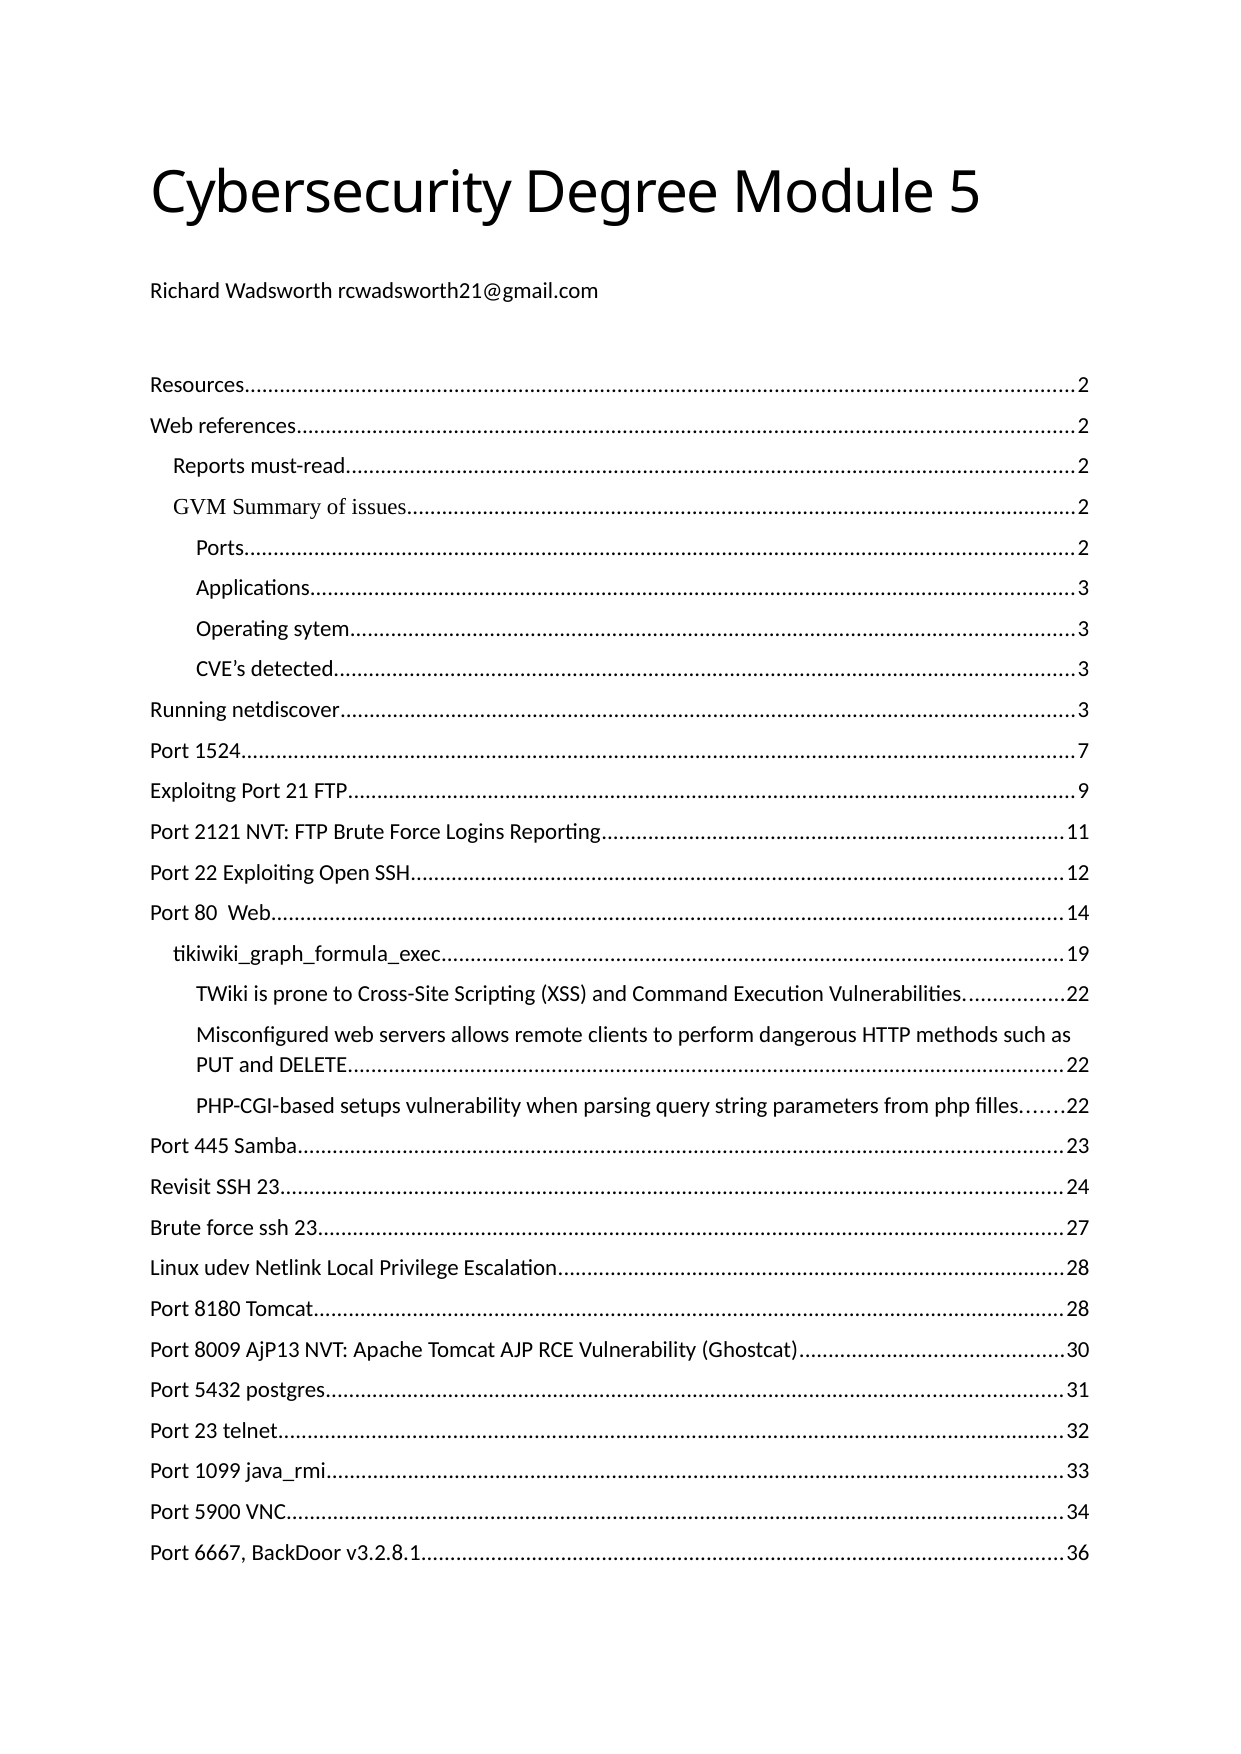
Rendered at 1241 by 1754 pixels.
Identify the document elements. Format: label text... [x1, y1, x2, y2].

text Resources 2 [150, 370, 1090, 398]
text Ports 2 [196, 533, 1090, 561]
text Richard Wadsworth rcwadsworth21@gmail.com [150, 276, 1090, 304]
text CVE’s detected. 3 [196, 654, 1090, 682]
text Exploitng Port 21 FTP 9 [150, 776, 1090, 804]
text Applications 3 [196, 573, 1090, 601]
text Port 22 Exploiting Open SSH 12 [150, 858, 1090, 886]
text Misconfigured web servers allows remote clients to perform dangerous HTTP methods such as PUT and DELETE. 22 [196, 1020, 1090, 1078]
text Linux udev Netlink Local Privilege Escalation 28 [150, 1253, 1090, 1281]
text Port 1524 7 [150, 736, 1090, 764]
text TWiki is prone to Cross-Site Scripting (XSS) and Command Execution Vulnerabilities. 22 [196, 979, 1090, 1007]
text Reports must-read. 2 [173, 451, 1090, 479]
text Running netdiscover 3 [150, 695, 1090, 723]
text Port 5900 VNC 34 [150, 1497, 1090, 1525]
text Port 1099 java_rmi 33 [150, 1457, 1090, 1484]
text Revisit SSH 23 24 [150, 1172, 1090, 1200]
text tikiwiki_graph_formula_exec 19 [173, 939, 1090, 967]
text Port 2121 NVT: FTP Brute Force Logins Reporting 11 [150, 817, 1090, 845]
text Web references 2 [150, 411, 1090, 439]
text Brute force ssh 23 27 [150, 1213, 1090, 1241]
text Operating sytem 3 [196, 614, 1090, 642]
text Port 445 Samba 23 [150, 1132, 1090, 1159]
text Port 6667, BackDoor v3.2.8.1 36 [150, 1538, 1090, 1566]
title Cybersecurity Degree Module 5 [150, 150, 1090, 229]
text Port 8180 Tomcat 28 [150, 1294, 1090, 1322]
text Port 5432 postgres 31 [150, 1375, 1090, 1403]
text PHP-CGI-based setups vulnerability when parsing query string parameters from php filles. 22 [196, 1091, 1090, 1119]
text Port 80 Web 14 [150, 898, 1090, 926]
text GVM Summary of issues 2 [173, 492, 1090, 520]
text Port 8009 AjP13 NVT: Apache Tomcat AJP RCE Vulnerability (Ghostcat) 30 [150, 1335, 1090, 1363]
text Port 23 telnet 32 [150, 1416, 1090, 1444]
